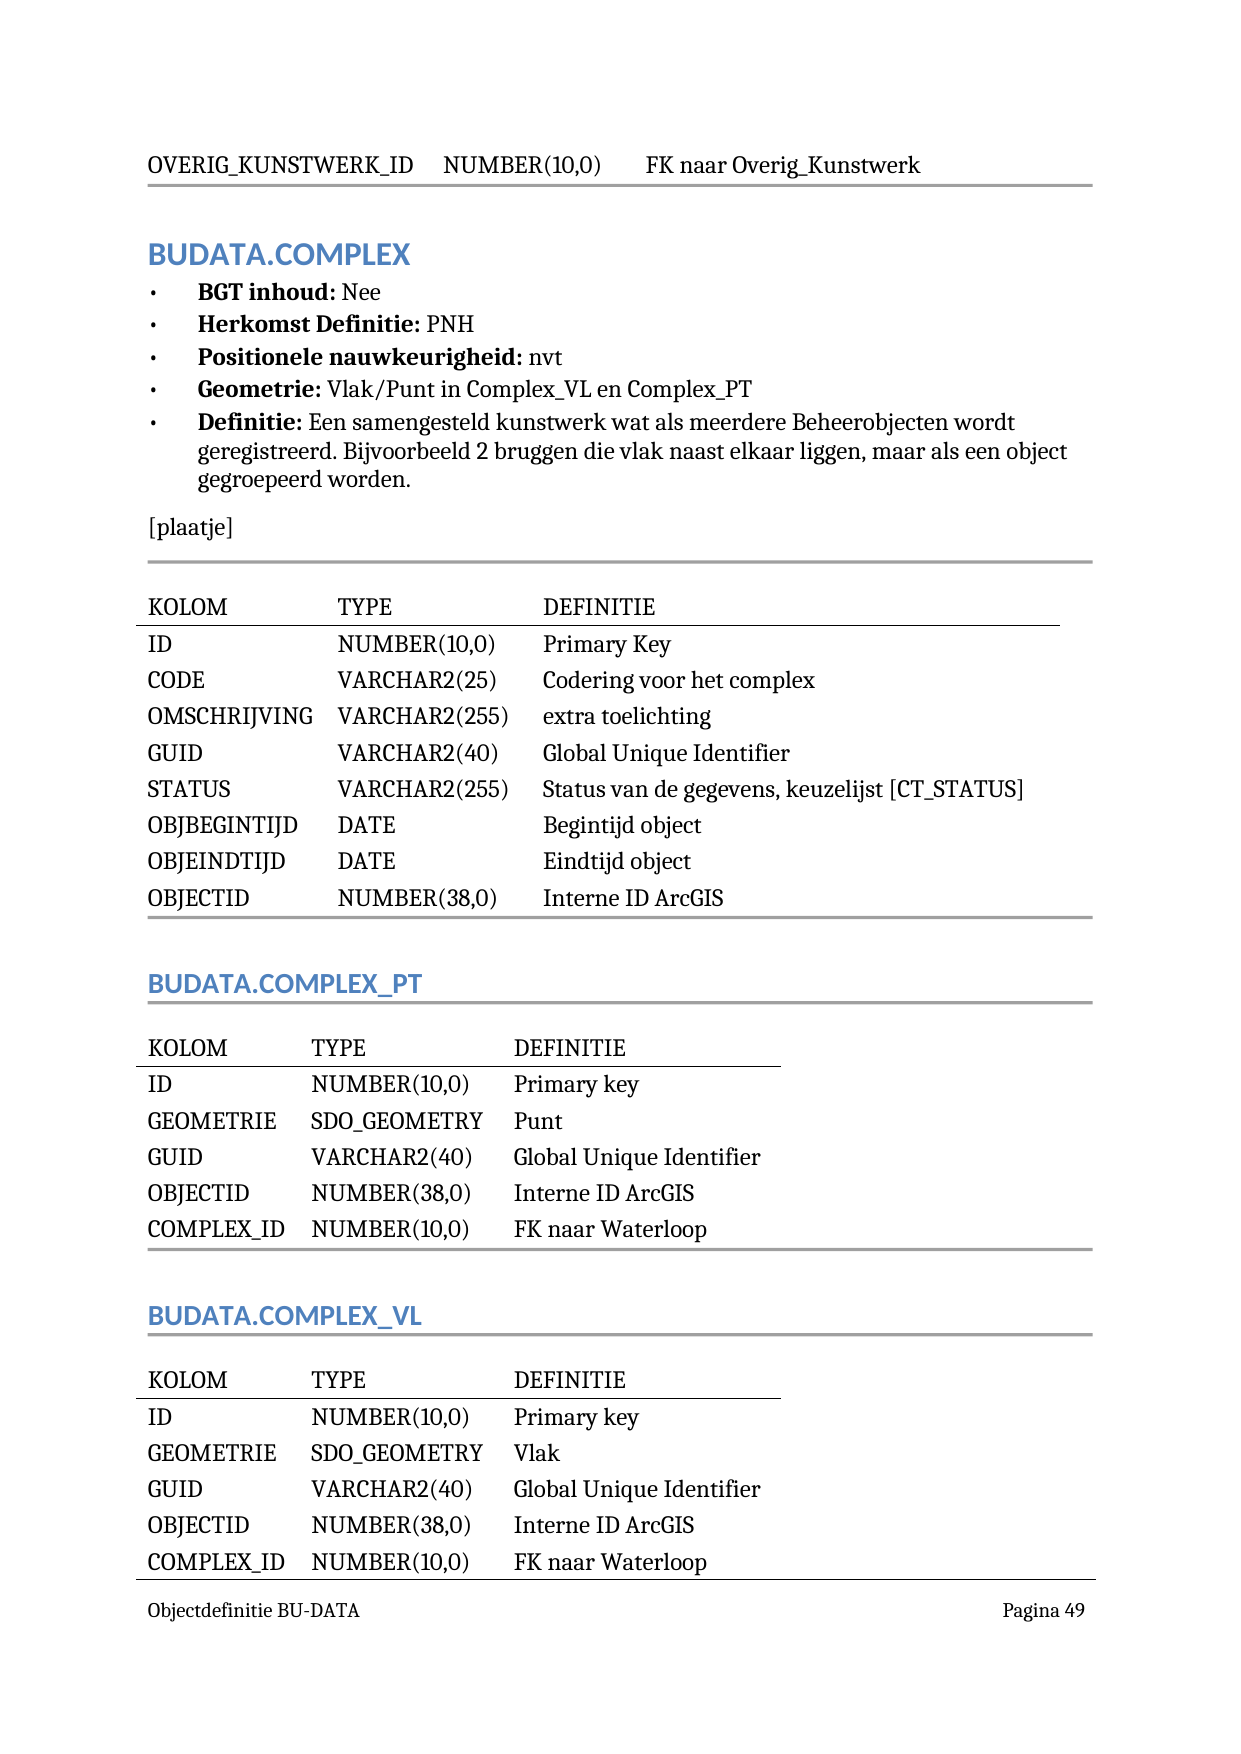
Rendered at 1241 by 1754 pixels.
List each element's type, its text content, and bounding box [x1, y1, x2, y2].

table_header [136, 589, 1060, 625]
subtitle BUDATA.COMPLEX_PT [148, 966, 1093, 1001]
list BGT inhoud: Nee [148, 278, 1093, 307]
list Definitie: Een samengesteld kunstwerk wat als meerdere Beheerobjecten wordt geregistreerd. Bijvoorbeeld 2 bruggen die vlak naast elkaar liggen, maar als een object gegroepeerd worden. [148, 408, 1093, 494]
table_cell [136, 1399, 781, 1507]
text [plaatje] [148, 513, 1093, 542]
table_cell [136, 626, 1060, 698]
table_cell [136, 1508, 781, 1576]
list Positionele nauwkeurigheid: nvt [148, 343, 1093, 372]
subtitle BUDATA.COMPLEX [148, 233, 1093, 274]
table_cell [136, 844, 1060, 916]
list Herkomst Definitie: PNH [148, 310, 1093, 339]
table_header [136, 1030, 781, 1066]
list Geometrie: Vlak/Punt in Complex_VL en Complex_PT [148, 375, 1093, 404]
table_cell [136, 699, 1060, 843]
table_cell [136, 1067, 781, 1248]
subtitle BUDATA.COMPLEX_VL [148, 1297, 1093, 1333]
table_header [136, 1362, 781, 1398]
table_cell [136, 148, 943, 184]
